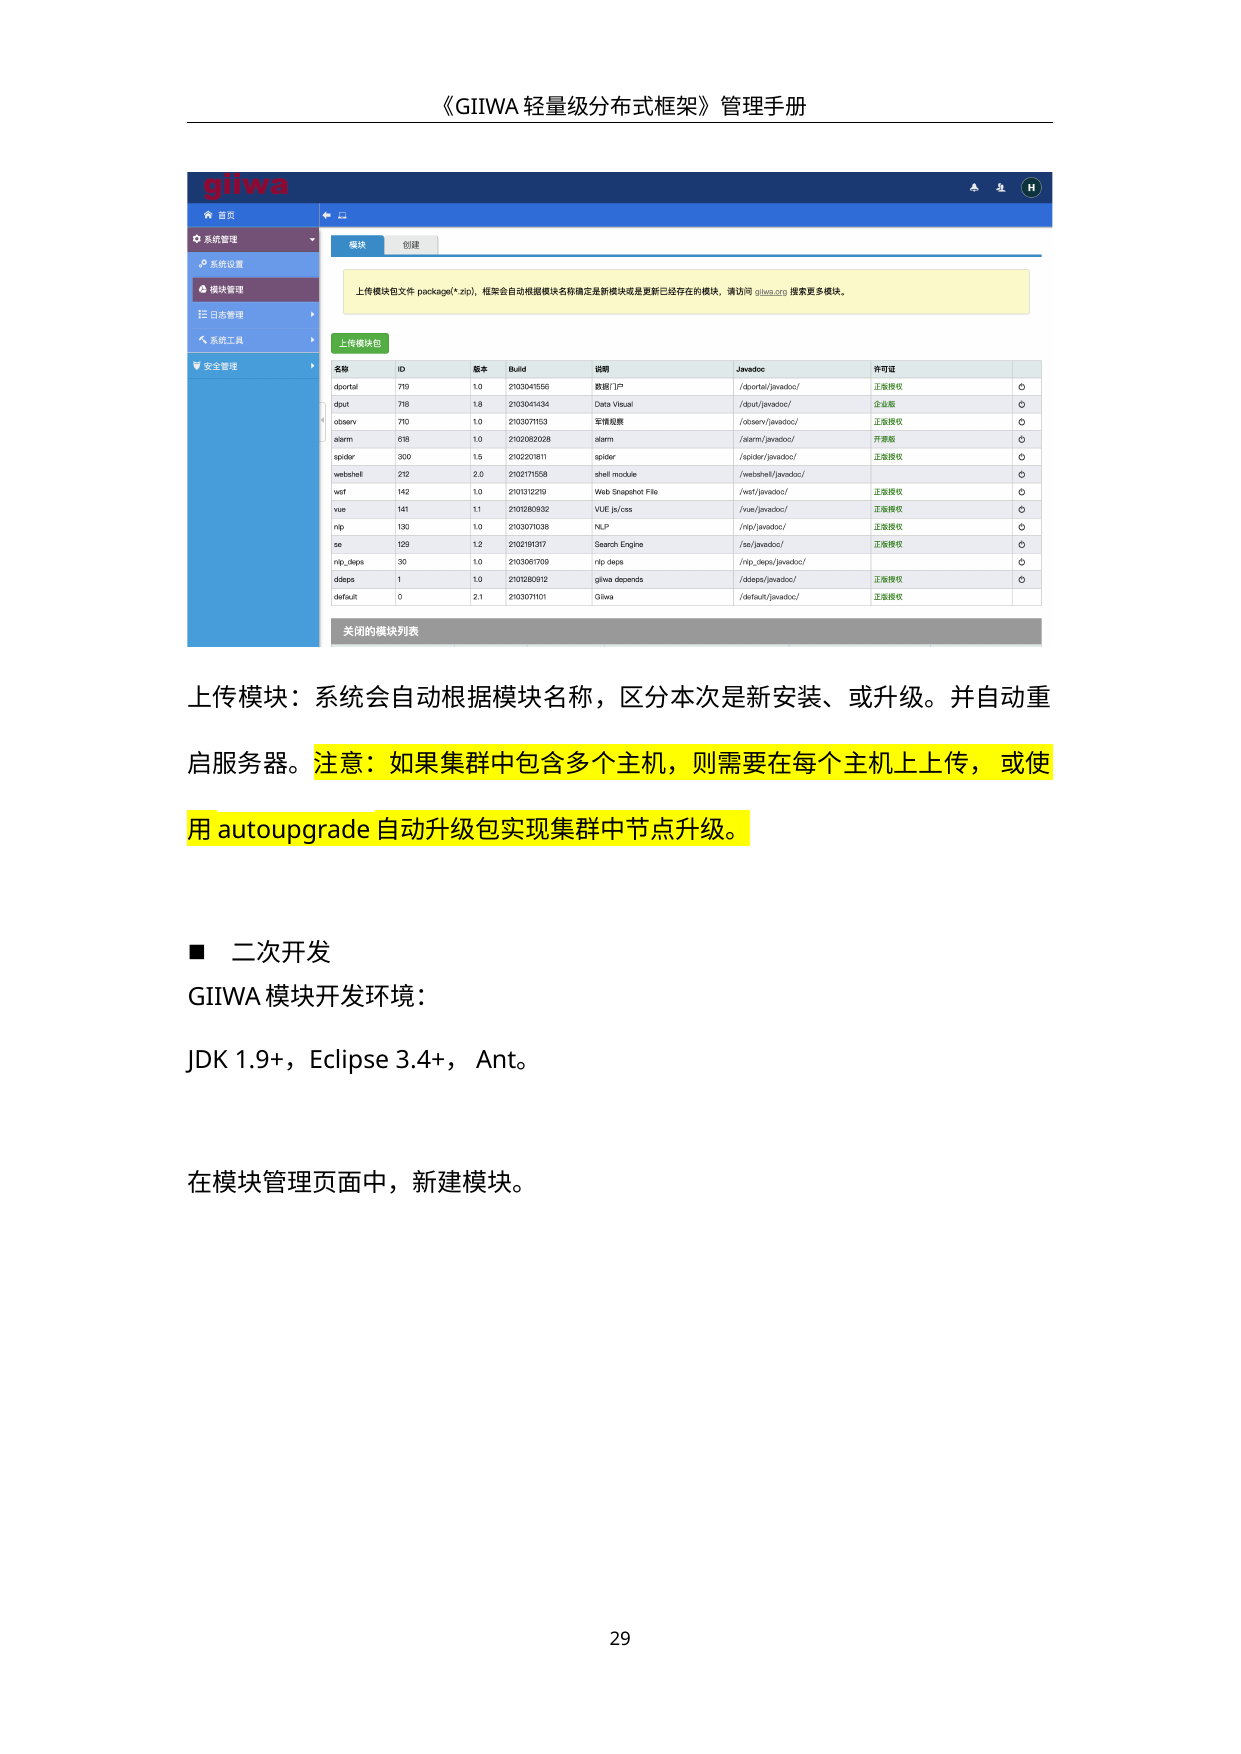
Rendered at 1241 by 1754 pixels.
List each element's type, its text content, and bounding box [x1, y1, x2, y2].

text 在模块管理页面中，新建模块。 [187, 1158, 1053, 1202]
text 上传模块：系统会自动根据模块名称，区分本次是新安装、或升级。并自动重启服务器。注意：如果集群中包含多个主机，则需要在每个主机上上传， 或使用autoupgrade自动升级包实现集群中节点升级。 [187, 674, 1053, 850]
picture [187, 172, 1053, 647]
text GIIWA模块开发环境： [187, 973, 1053, 1017]
list 二次开发 [187, 929, 1053, 973]
text JDK 1.9+，Eclipse 3.4+， Ant。 [187, 1035, 1053, 1079]
